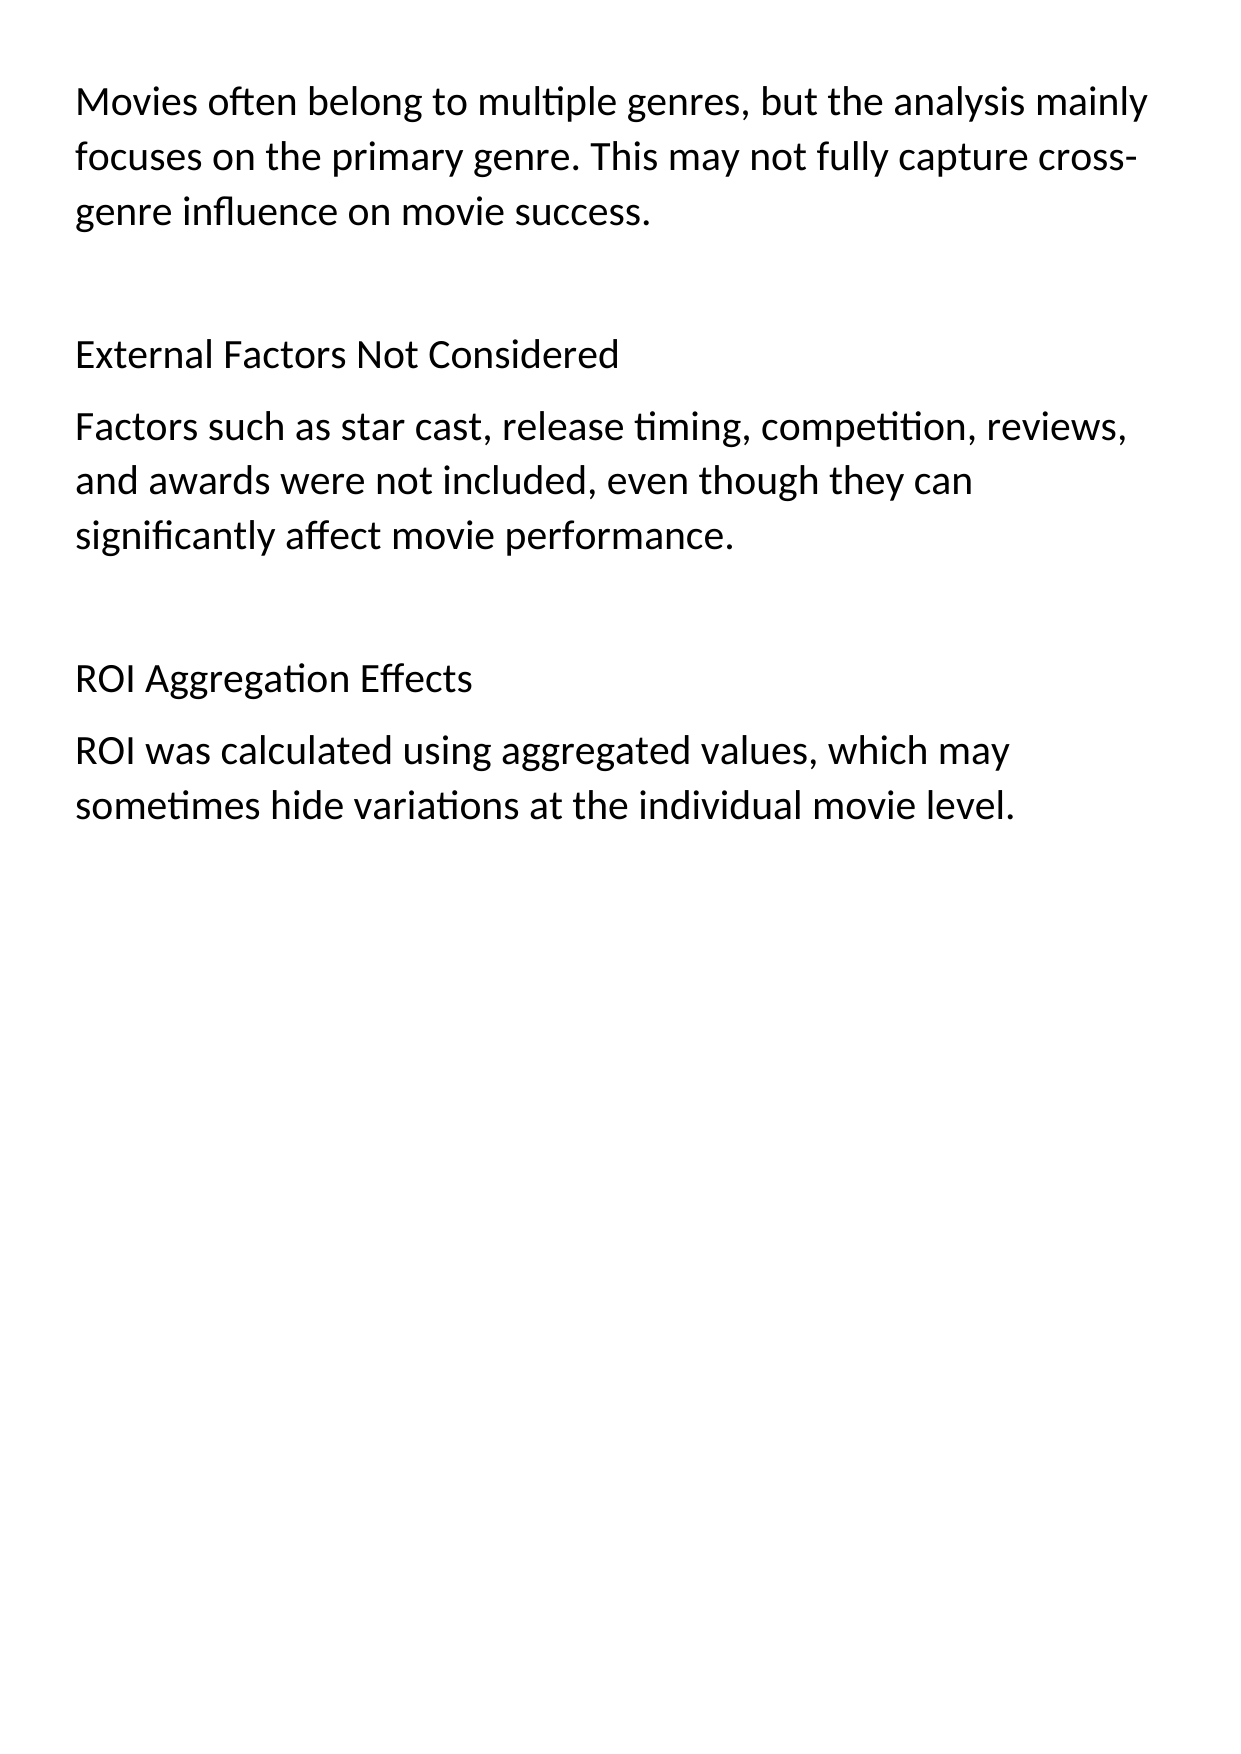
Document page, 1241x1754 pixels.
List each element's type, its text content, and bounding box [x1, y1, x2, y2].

text Movies often belong to multiple genres, but the analysis mainly focuses on the primary genre. This may not fully capture cross-genre influence on movie success. [75, 75, 1165, 236]
text Factors such as star cast, release timing, competition, reviews, and awards were not included, even though they can significantly affect movie performance. [75, 399, 1165, 560]
text ROI Aggregation Effects [75, 652, 1165, 703]
text ROI was calculated using aggregated values, which may sometimes hide variations at the individual movie level. [75, 724, 1165, 830]
text External Factors Not Considered [75, 328, 1165, 379]
